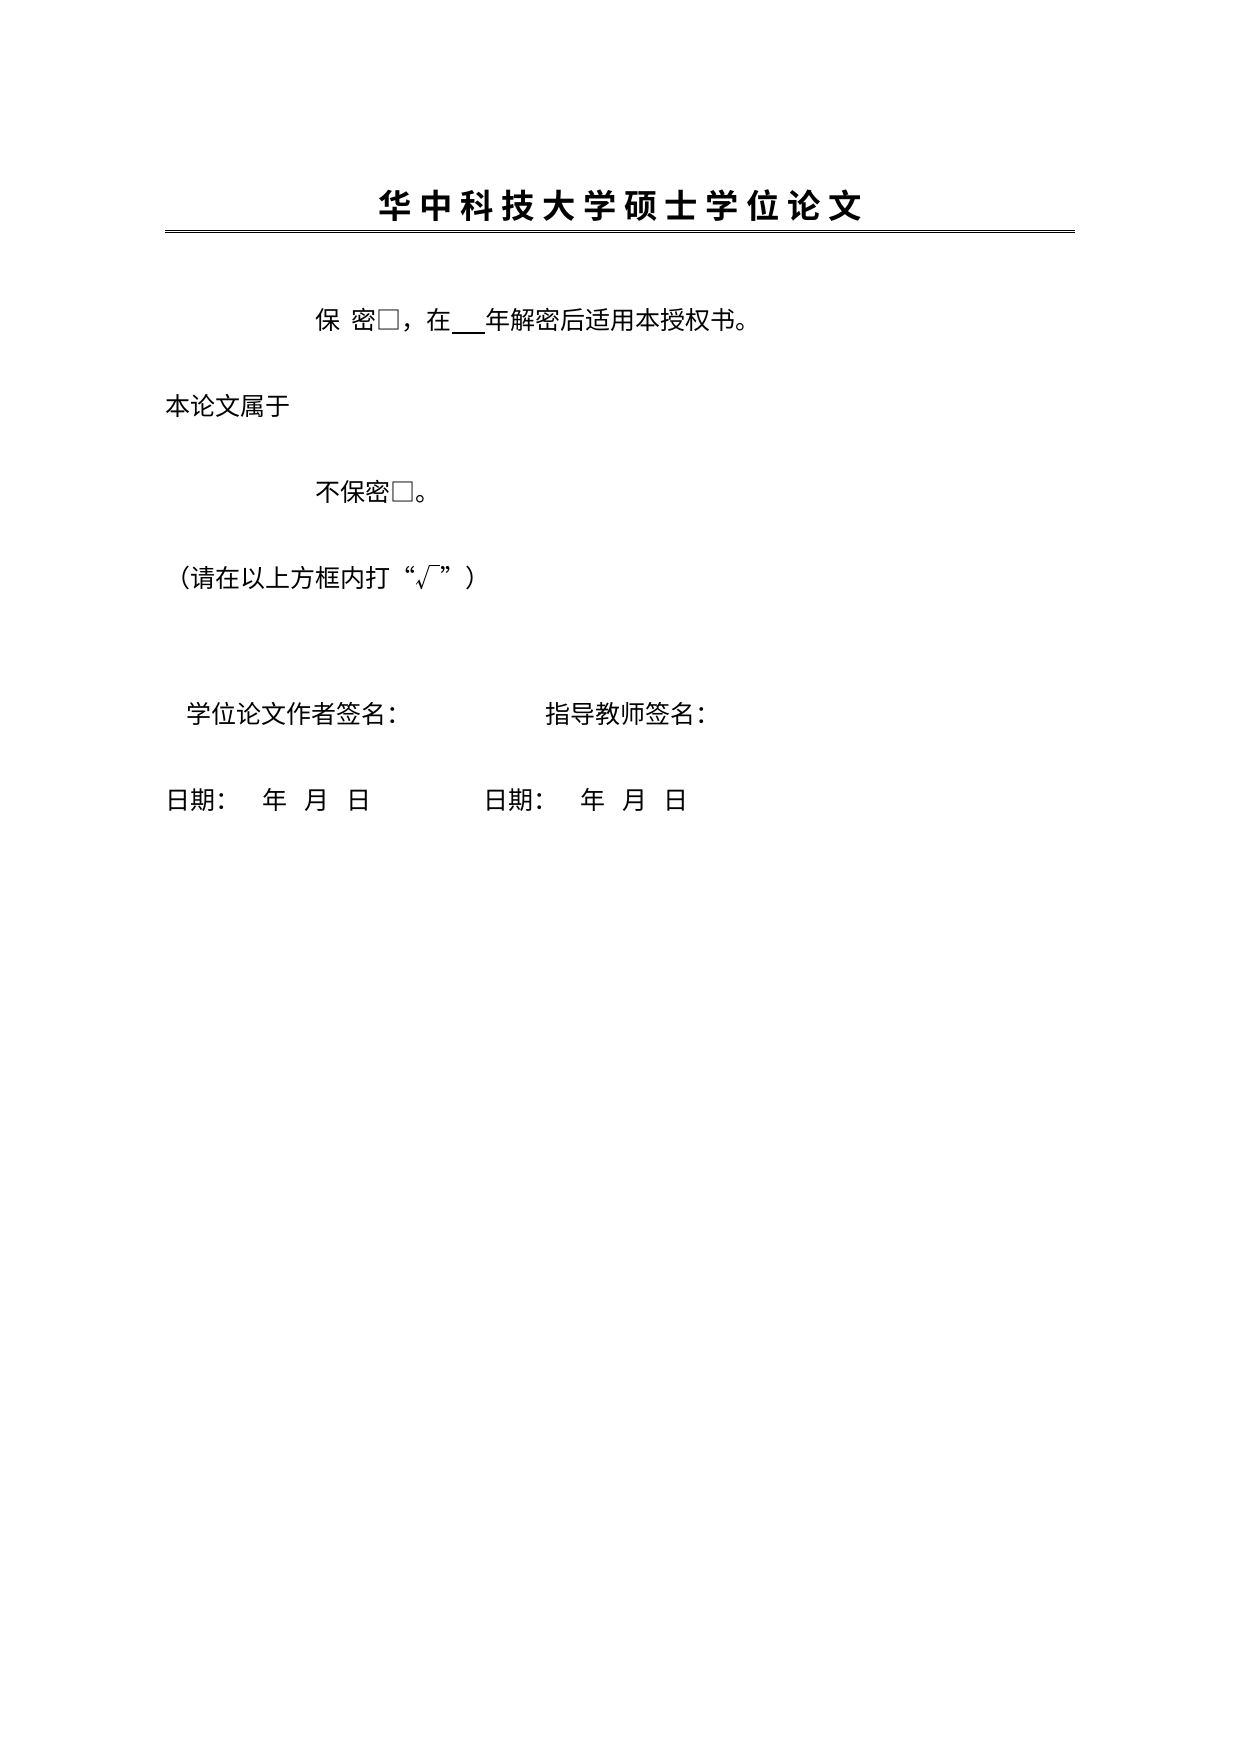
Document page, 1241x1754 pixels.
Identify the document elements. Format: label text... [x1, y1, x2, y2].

text 不保密□。 [165, 457, 1075, 525]
text 保 密□，在 年解密后适用本授权书。 [165, 285, 1075, 353]
text （请在以上方框内打“√”） [165, 543, 1075, 611]
text 学位论文作者签名： 指导教师签名： [165, 678, 1075, 746]
text 日期： 年 月 日 日期： 年 月 日 [165, 764, 1075, 832]
text 本论文属于 [165, 371, 1075, 439]
